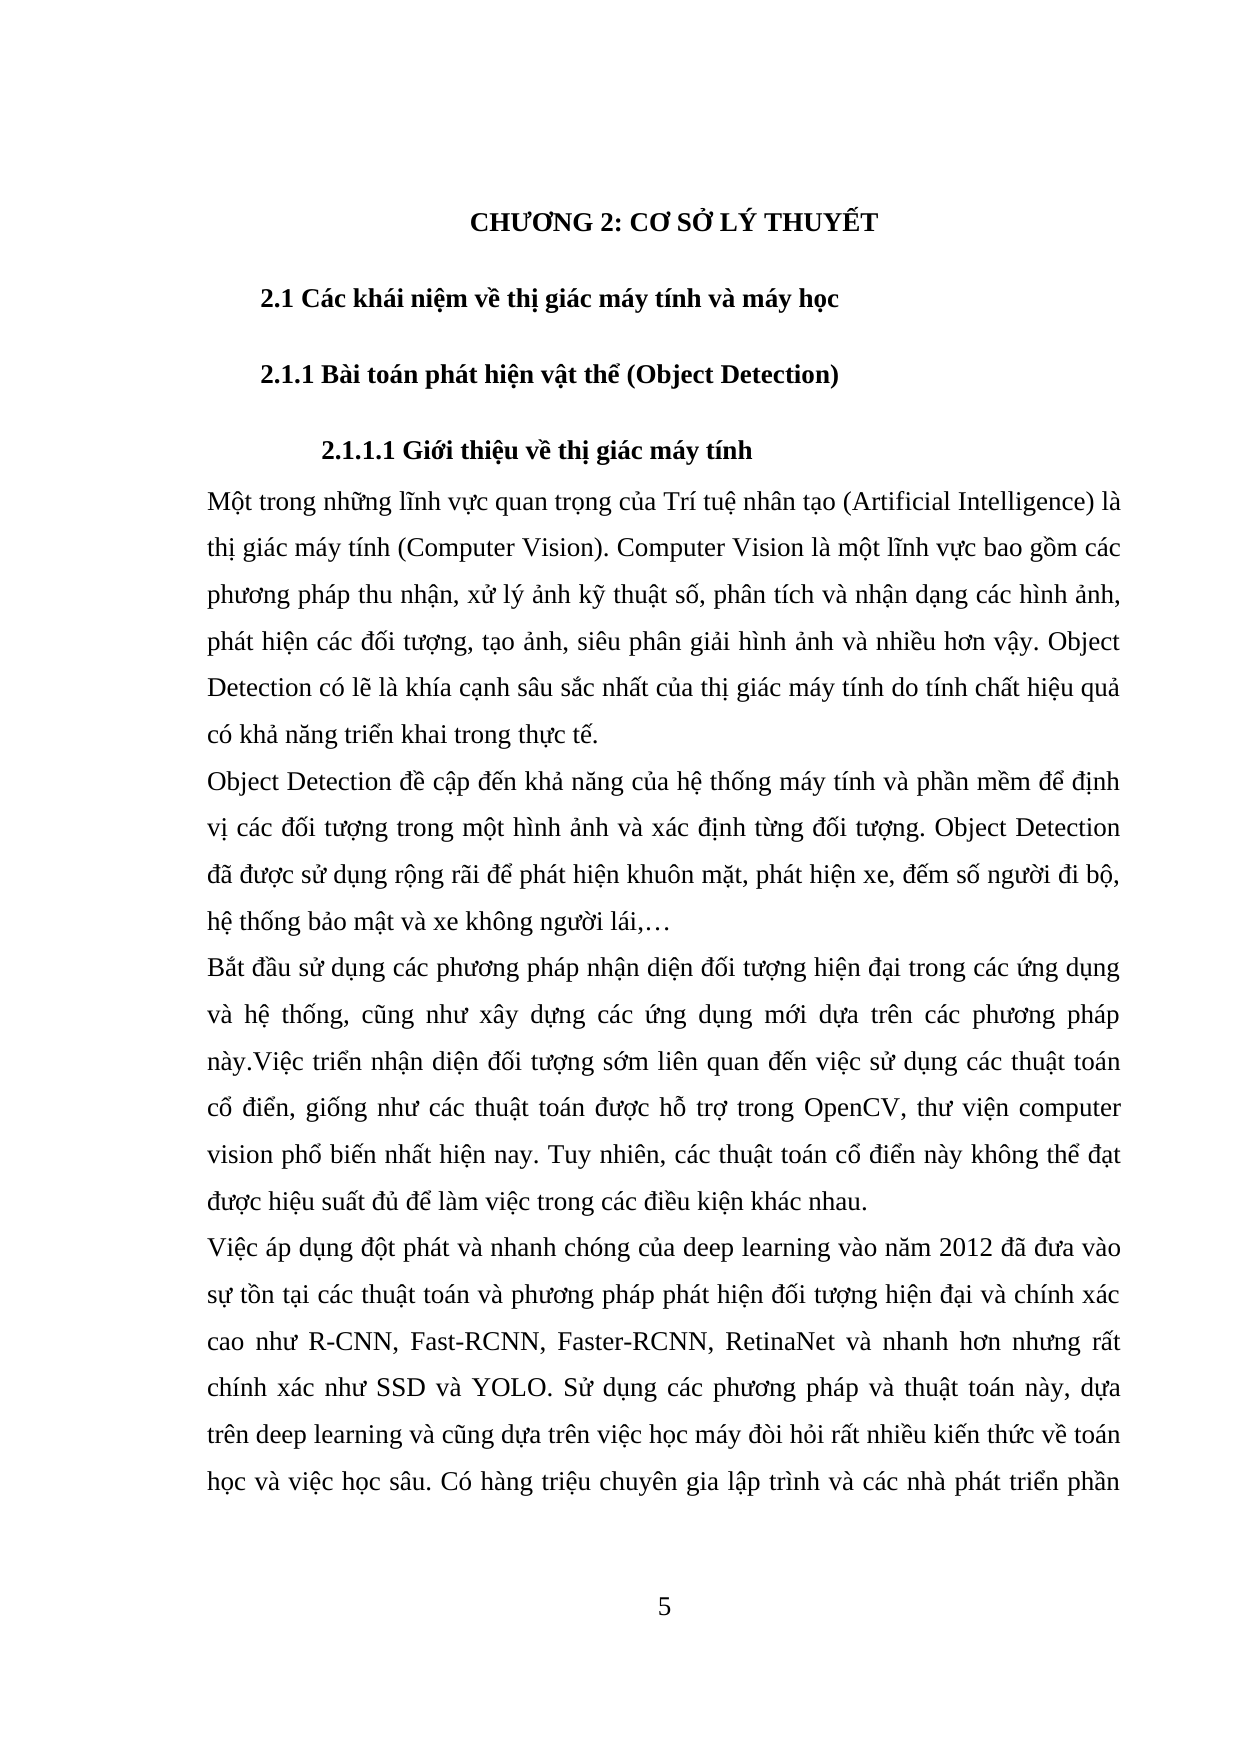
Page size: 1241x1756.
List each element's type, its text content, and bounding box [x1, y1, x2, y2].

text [207, 1231, 1122, 1496]
text Bắt đầu sử dụng các phương pháp nhận diện đối tượng hiện đại trong các ứng dụng và hệ thống, cũng như xây dựng các ứng dụng mới dựa trên các phương pháp này.Việc triển nhận diện đối tượng sớm liên quan đến việc sử dụng các thuật toán cổ điển, giống như các thuật toán được hỗ trợ trong OpenCV, thư viện computer vision phổ biến nhất hiện nay. Tuy nhiên, các thuật toán cổ điển này không thể đạt được hiệu suất đủ để làm việc trong các điều kiện khác nhau. [207, 951, 1122, 1216]
text Object Detection đề cập đến khả năng của hệ thống máy tính và phần mềm để định vị các đối tượng trong một hình ảnh và xác định từng đối tượng. Object Detection đã được sử dụng rộng rãi để phát hiện khuôn mặt, phát hiện xe, đếm số người đi bộ, hệ thống bảo mật và xe không người lái,… [207, 765, 1122, 936]
subtitle 2.1 Các khái niệm về thị giác máy tính và máy học [260, 282, 1122, 313]
subtitle 2.1.1.1 Giới thiệu về thị giác máy tính [246, 434, 943, 465]
subtitle CHƯƠNG 2: CƠ SỞ LÝ THUYẾT [405, 206, 943, 237]
text Một trong những lĩnh vực quan trọng của Trí tuệ nhân tạo (Artificial Intelligence) là thị giác máy tính (Computer Vision). Computer Vision là một lĩnh vực bao gồm các phương pháp thu nhận, xử lý ảnh kỹ thuật số, phân tích và nhận dạng các hình ảnh, phát hiện các đối tượng, tạo ảnh, siêu phân giải hình ảnh và nhiều hơn vậy. Object Detection có lẽ là khía cạnh sâu sắc nhất của thị giác máy tính do tính chất hiệu quả có khả năng triển khai trong thực tế. [207, 485, 1122, 749]
subtitle 2.1.1 Bài toán phát hiện vật thể (Object Detection) [260, 358, 1122, 389]
